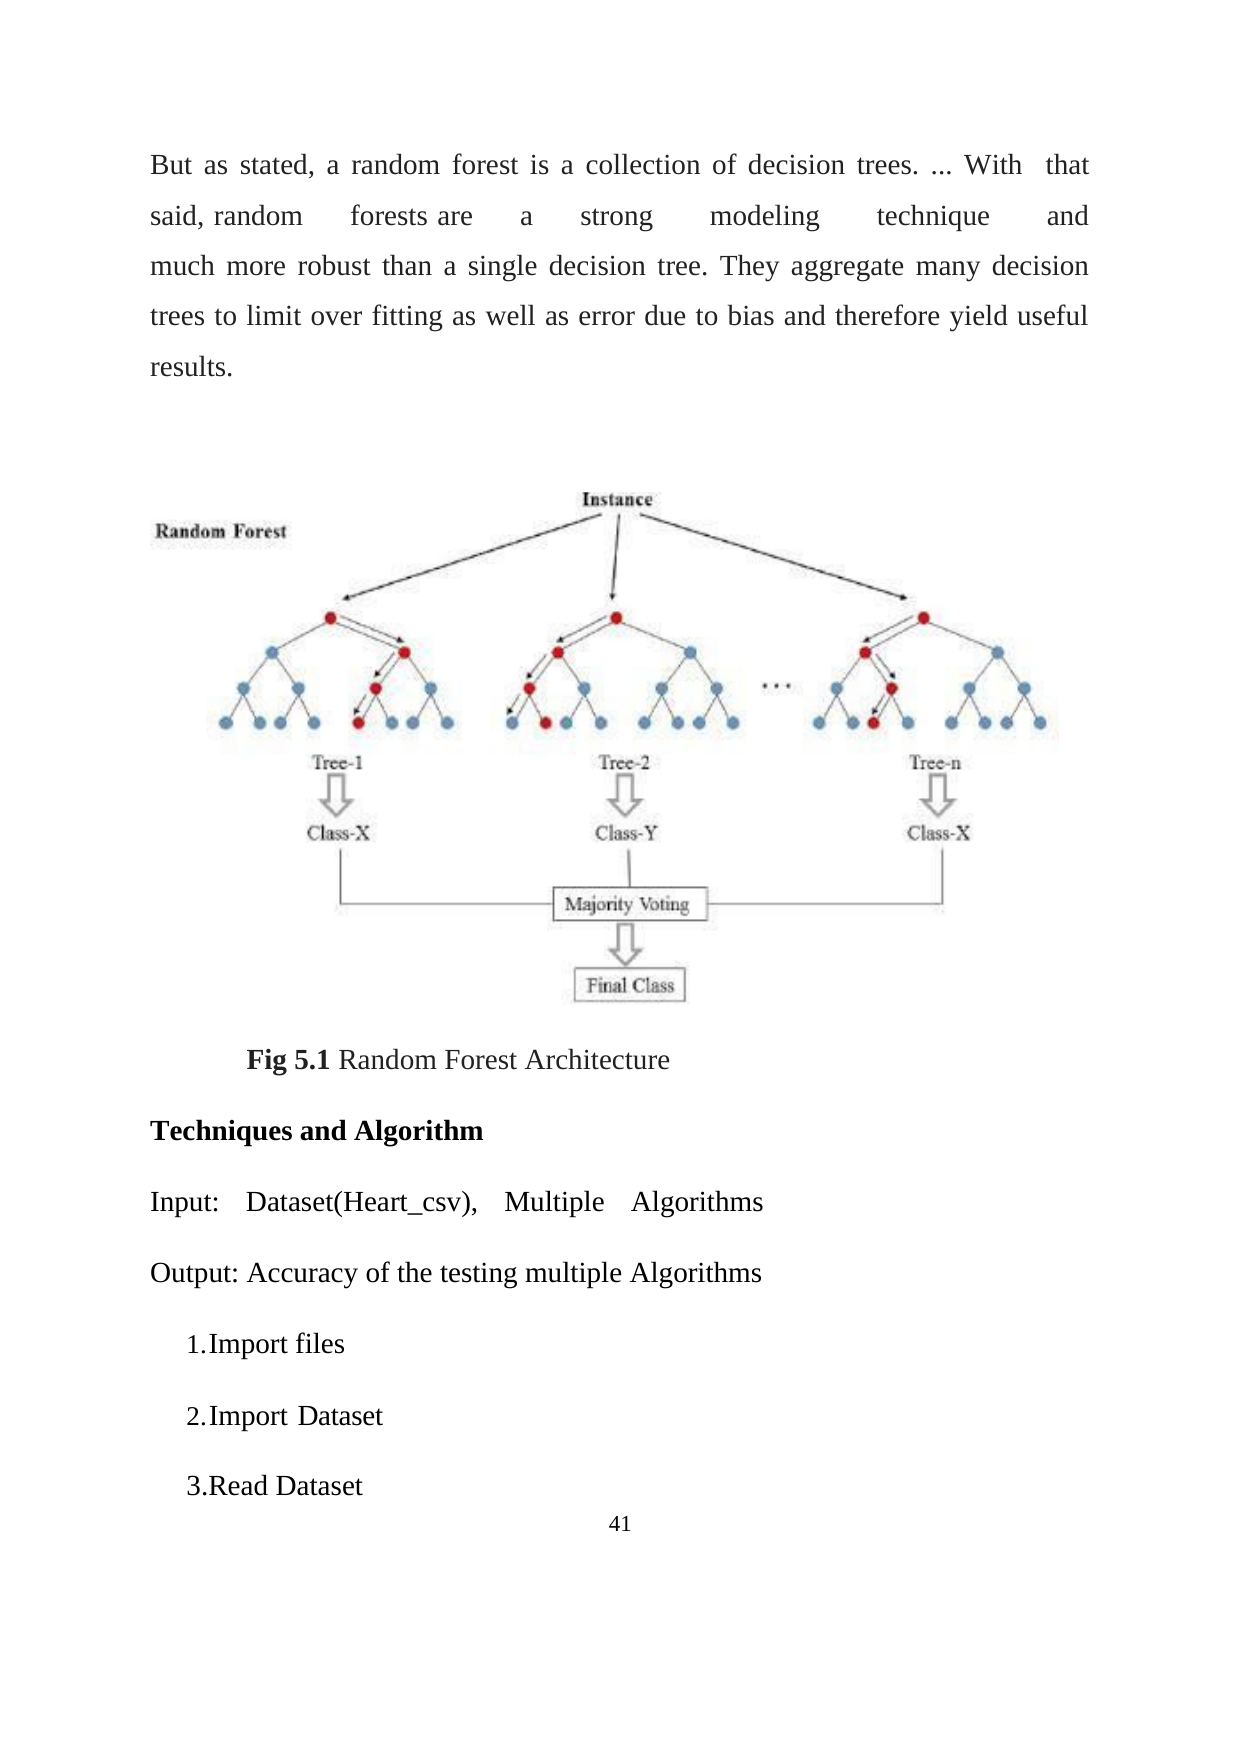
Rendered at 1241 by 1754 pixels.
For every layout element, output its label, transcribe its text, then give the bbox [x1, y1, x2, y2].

text Fig 5.1 Random Forest Architecture [246, 1042, 1003, 1076]
text But as stated, a random forest is a collection of decision trees. ... With that said, random forests are a strong modeling technique and much more robust than a single decision tree. They aggregate many decision trees to limit over fitting as well as error due to bias and therefore yield useful results. [150, 147, 1091, 382]
list Import files [186, 1327, 1167, 1360]
subtitle Techniques and Algorithm [150, 1113, 1167, 1147]
list Import Dataset 3.Read Dataset [186, 1360, 383, 1502]
picture [150, 492, 1059, 1006]
text Input: Dataset(Heart_csv), Multiple Algorithms Output: Accuracy of the testing multiple Algorithms [150, 1184, 764, 1289]
